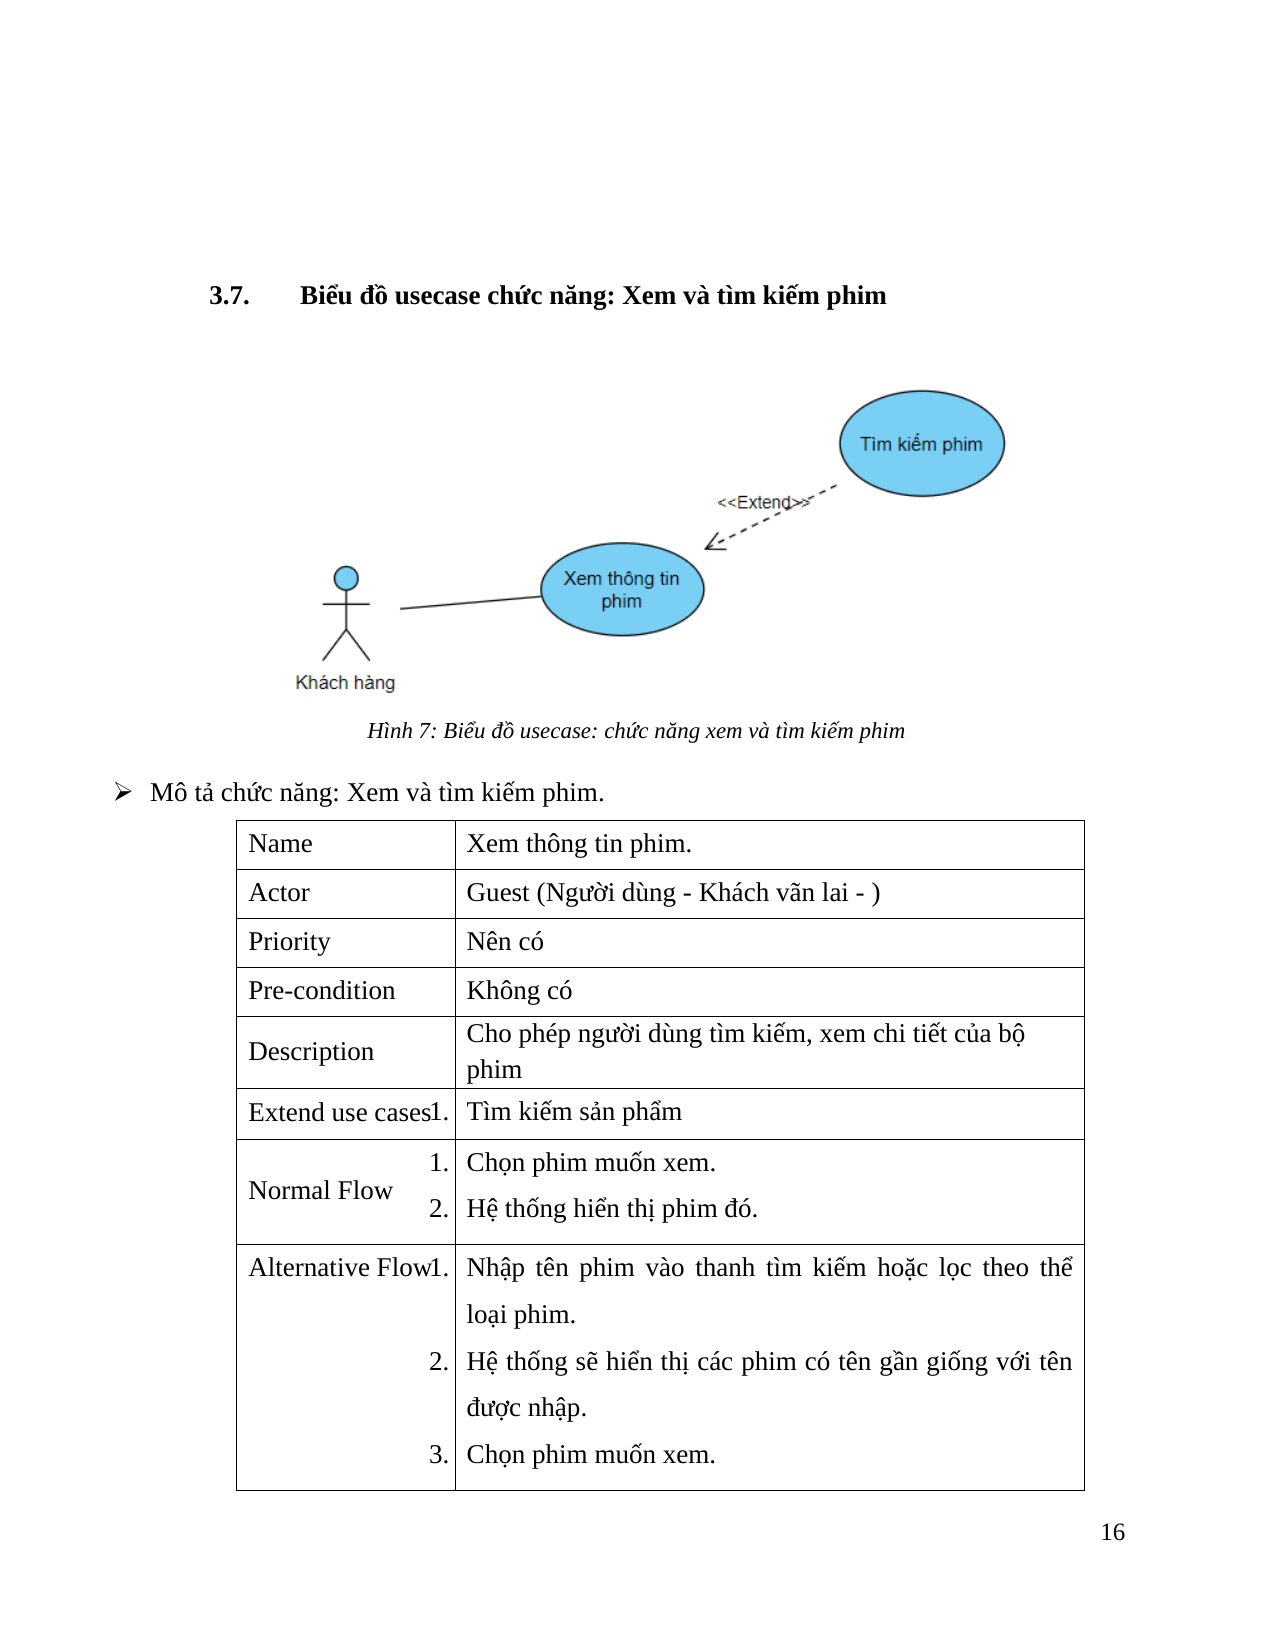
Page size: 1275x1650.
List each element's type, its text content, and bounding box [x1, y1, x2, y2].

table_cell Actor [237, 870, 455, 918]
list Mô tả chức năng: Xem và tìm kiếm phim. [112, 776, 1125, 808]
table_cell Tìm kiếm sản phẩm [456, 1089, 1084, 1139]
picture [265, 338, 1010, 718]
table_header Xem thông tin phim. [456, 821, 1084, 869]
table_cell Cho phép người dùng tìm kiếm, xem chi tiết của bộ phim [456, 1017, 1084, 1088]
table_cell Priority [237, 919, 455, 967]
table_cell Extend use cases [237, 1089, 455, 1139]
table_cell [456, 1245, 1084, 1490]
table_cell Guest (Người dùng - Khách vãn lai - ) [456, 870, 1084, 918]
table_cell Normal Flow [237, 1140, 455, 1244]
table_cell Không có [456, 968, 1084, 1016]
table_cell Description [237, 1017, 455, 1088]
text Hình 7: Biểu đồ usecase: chức năng xem và tìm kiếm phim [150, 717, 1125, 744]
subtitle Biểu đồ usecase chức năng: Xem và tìm kiếm phim [209, 279, 1125, 310]
table_cell Alternative Flow [237, 1245, 455, 1490]
table_header Name [237, 821, 455, 869]
table_cell Pre-condition [237, 968, 455, 1016]
table_cell Nên có [456, 919, 1084, 967]
table_cell Chọn phim muốn xem. Hệ thống hiển thị phim đó. [456, 1140, 1084, 1244]
